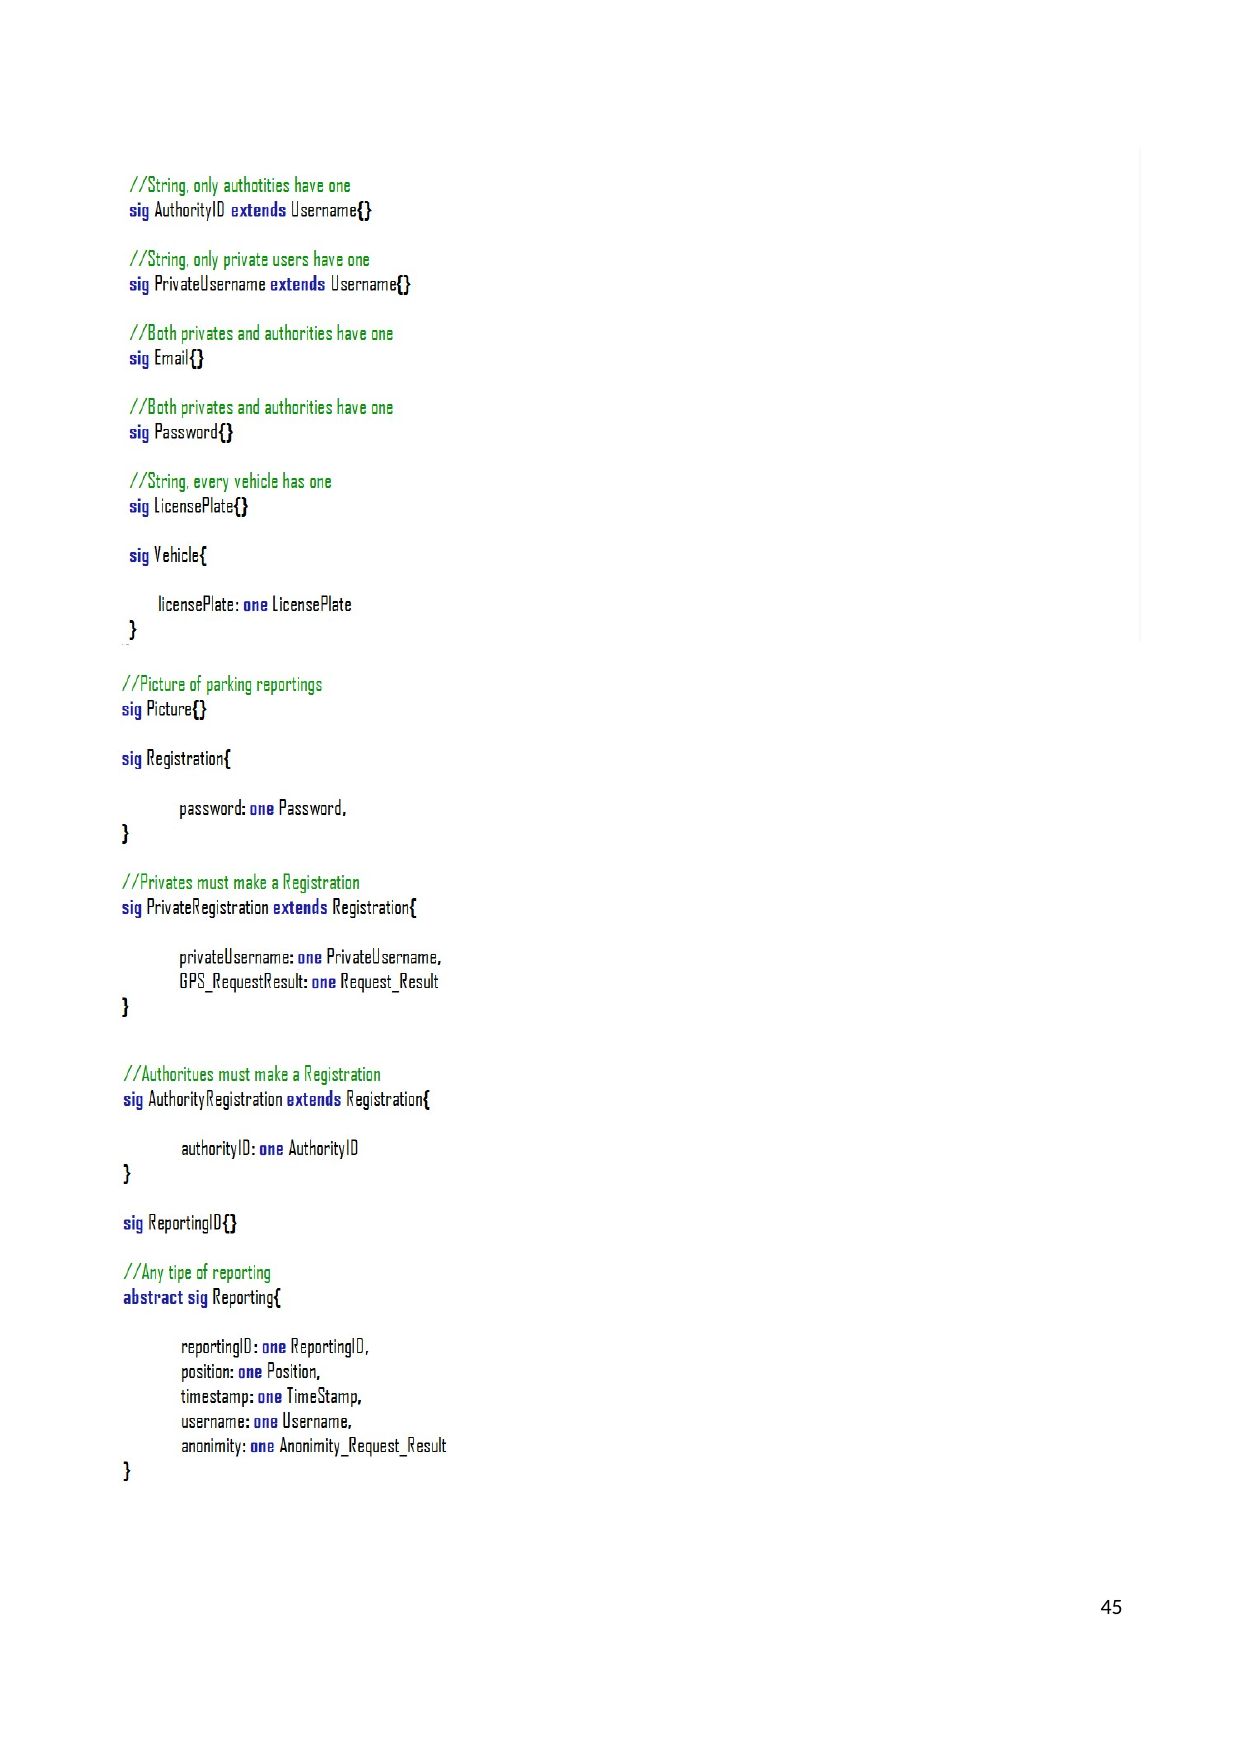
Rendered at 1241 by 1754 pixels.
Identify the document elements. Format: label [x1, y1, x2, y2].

picture [123, 147, 1141, 642]
picture [118, 1035, 1123, 1485]
picture [118, 644, 1123, 1021]
